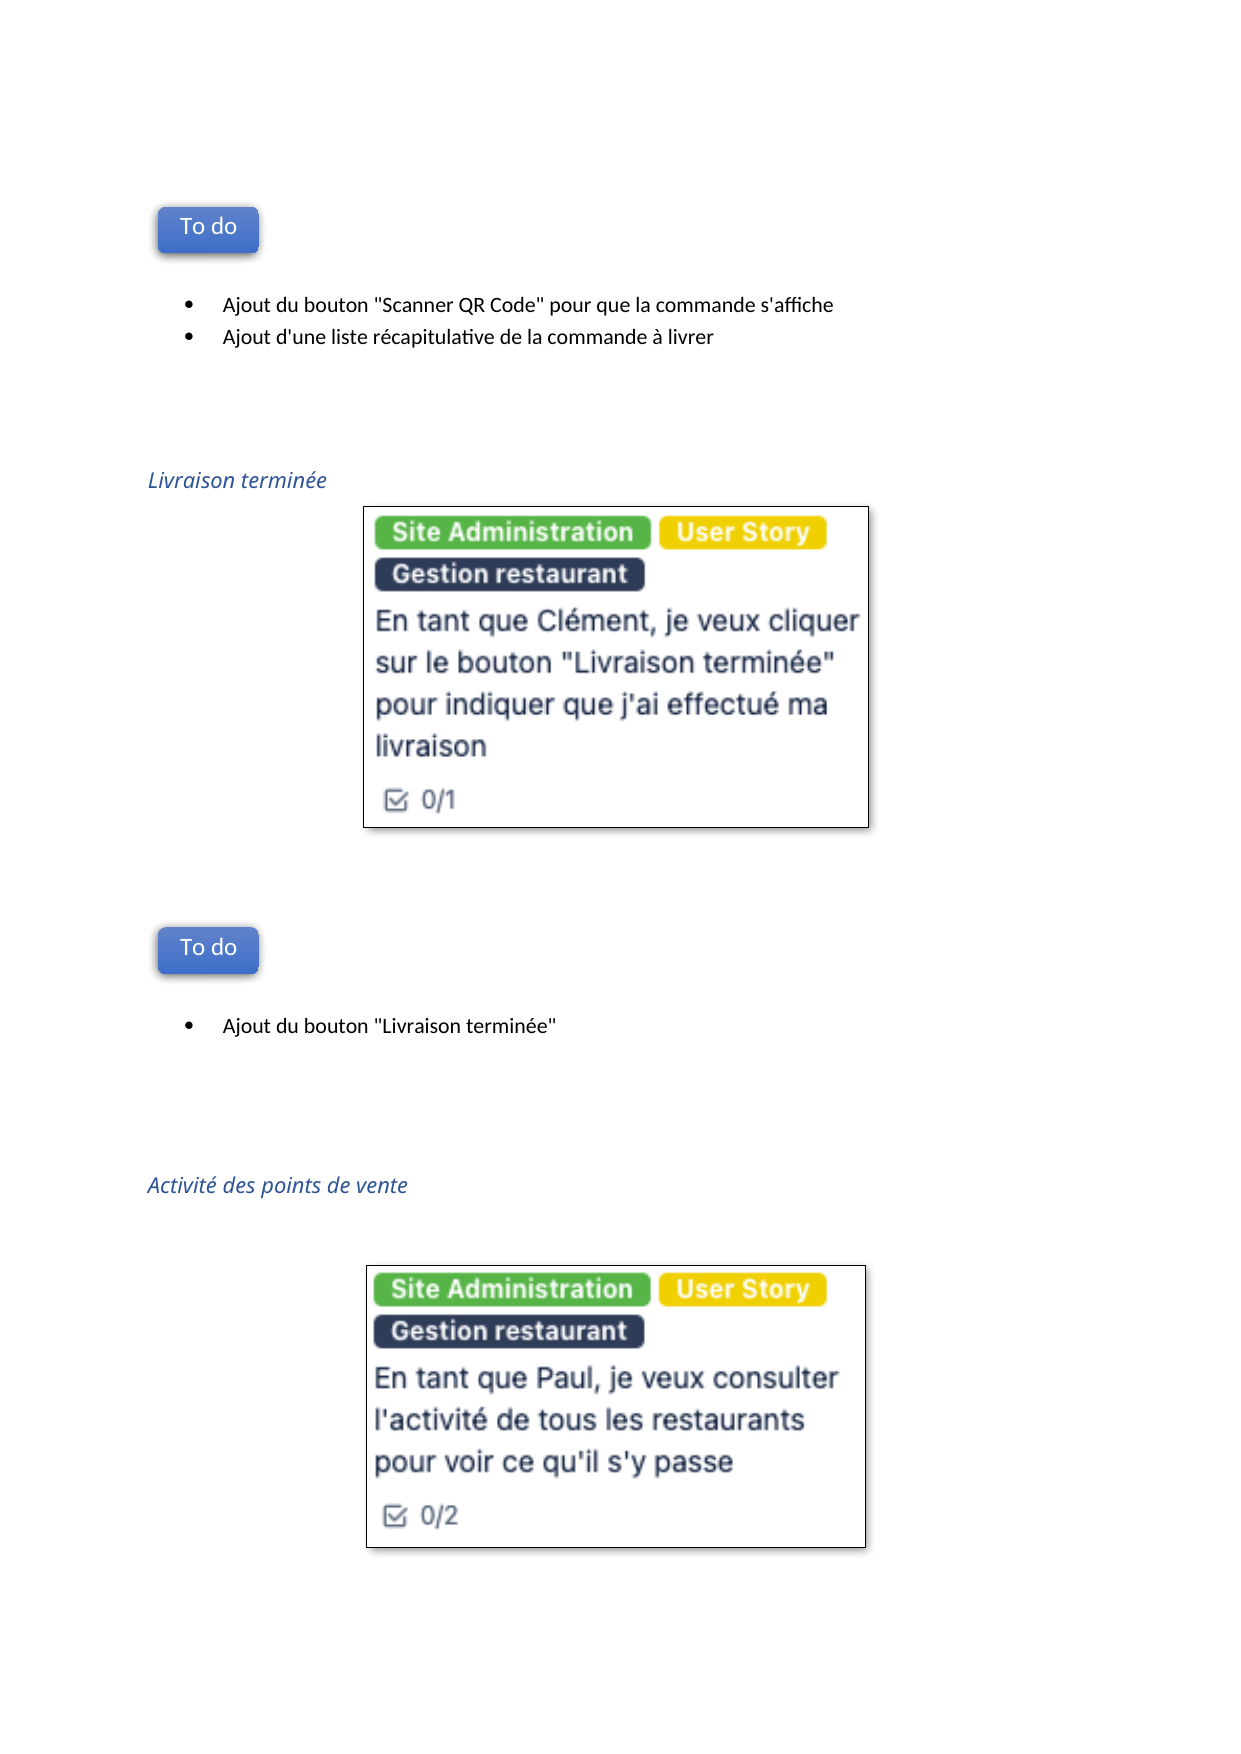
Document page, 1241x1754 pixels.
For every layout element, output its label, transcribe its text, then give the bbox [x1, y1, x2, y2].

list Ajout d'une liste récapitulative de la commande à livrer [185, 323, 1093, 350]
list Ajout du bouton "Livraison terminée" [185, 1012, 1093, 1038]
subtitle Activité des points de vente [148, 1170, 1093, 1200]
list Ajout du bouton "Scanner QR Code" pour que la commande s'affiche [185, 291, 1093, 318]
subtitle Livraison terminée [148, 464, 1093, 494]
picture [367, 1266, 865, 1547]
picture [364, 507, 868, 827]
